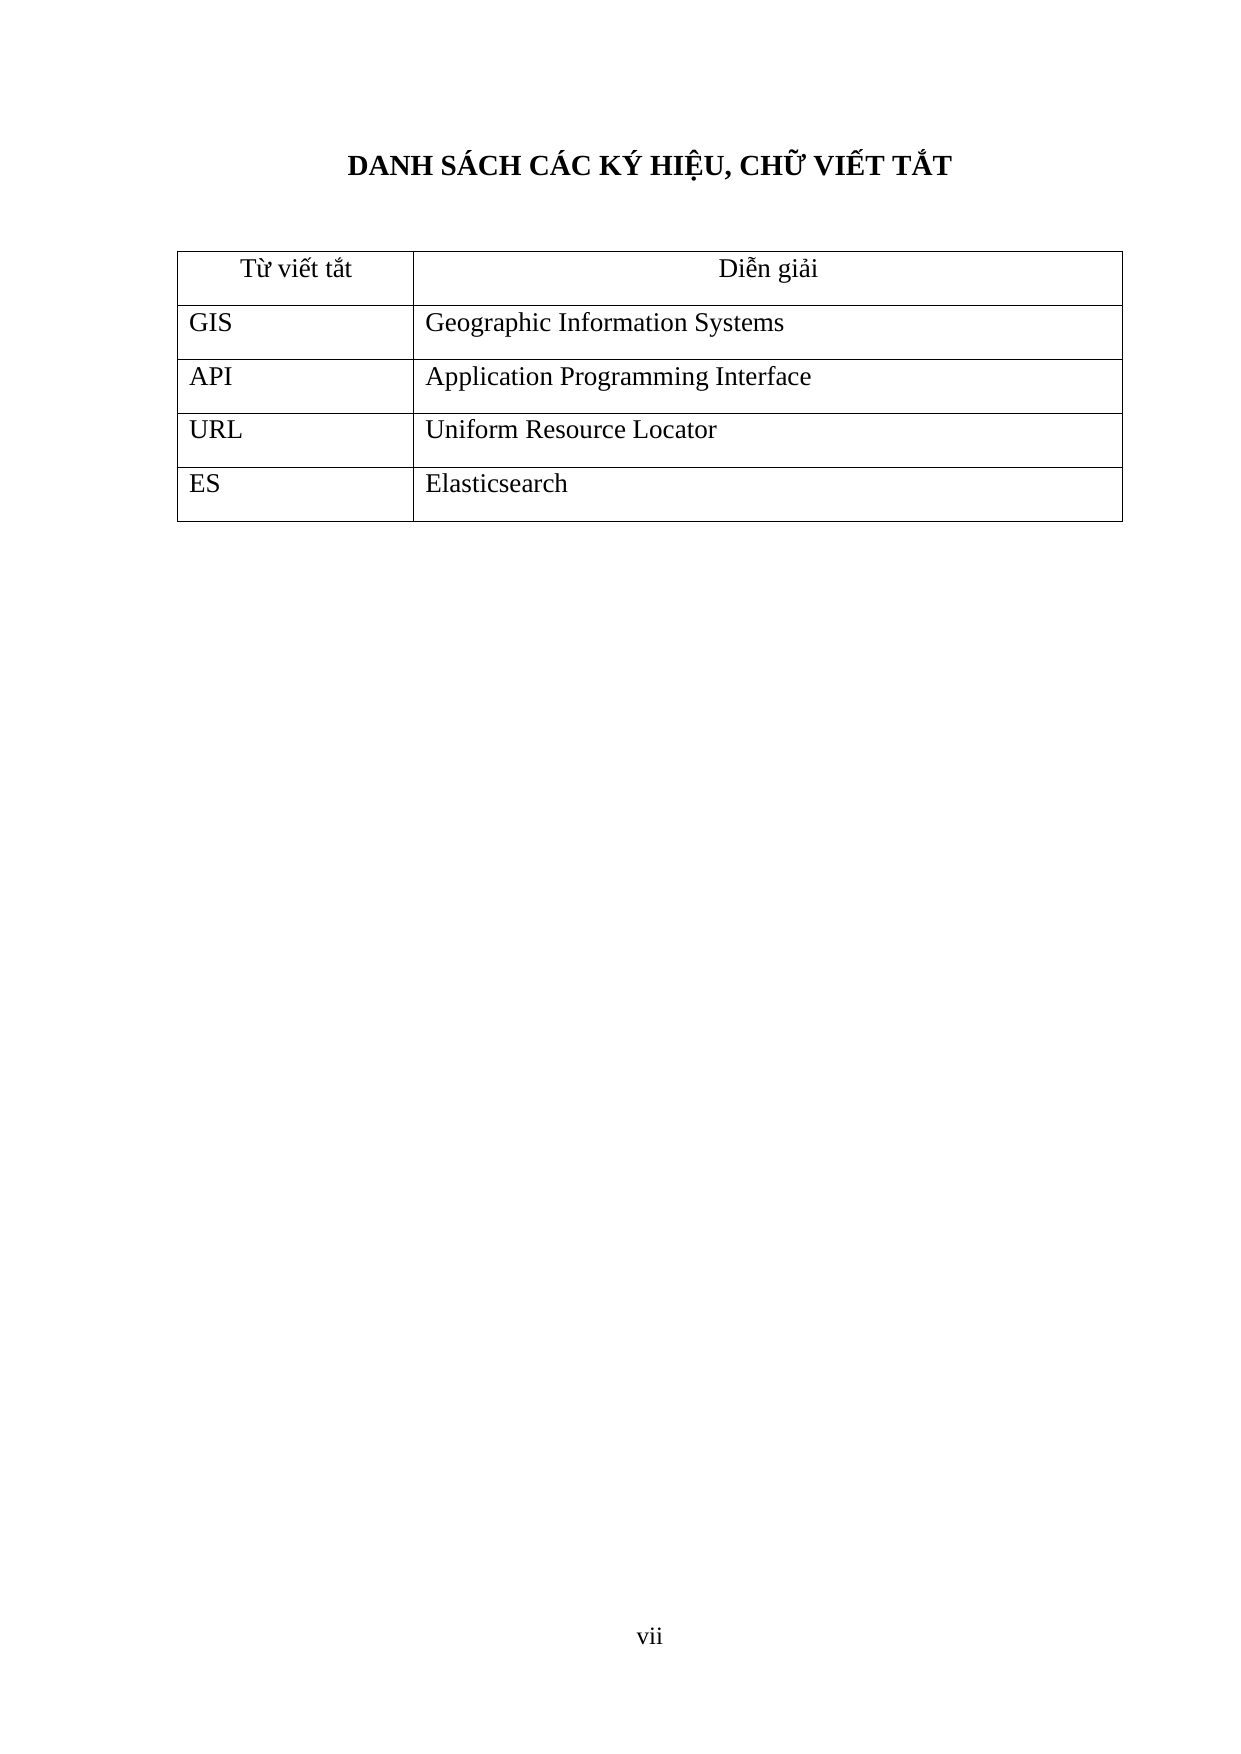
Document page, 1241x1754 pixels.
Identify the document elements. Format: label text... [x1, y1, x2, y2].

table_cell Geographic Information Systems [414, 306, 1122, 359]
table_cell URL [178, 414, 413, 467]
text DANH SÁCH CÁC KÝ HIỆU, CHỮ VIẾT TẮT [177, 148, 1122, 181]
table_cell ES [178, 468, 413, 521]
table_cell Application Programming Interface [414, 360, 1122, 413]
table_cell API [178, 360, 413, 413]
table_cell Elasticsearch [414, 468, 1122, 521]
table_header Diễn giải [414, 252, 1122, 305]
table_cell Uniform Resource Locator [414, 414, 1122, 467]
table_header Từ viết tắt [178, 252, 413, 305]
table_cell GIS [178, 306, 413, 359]
